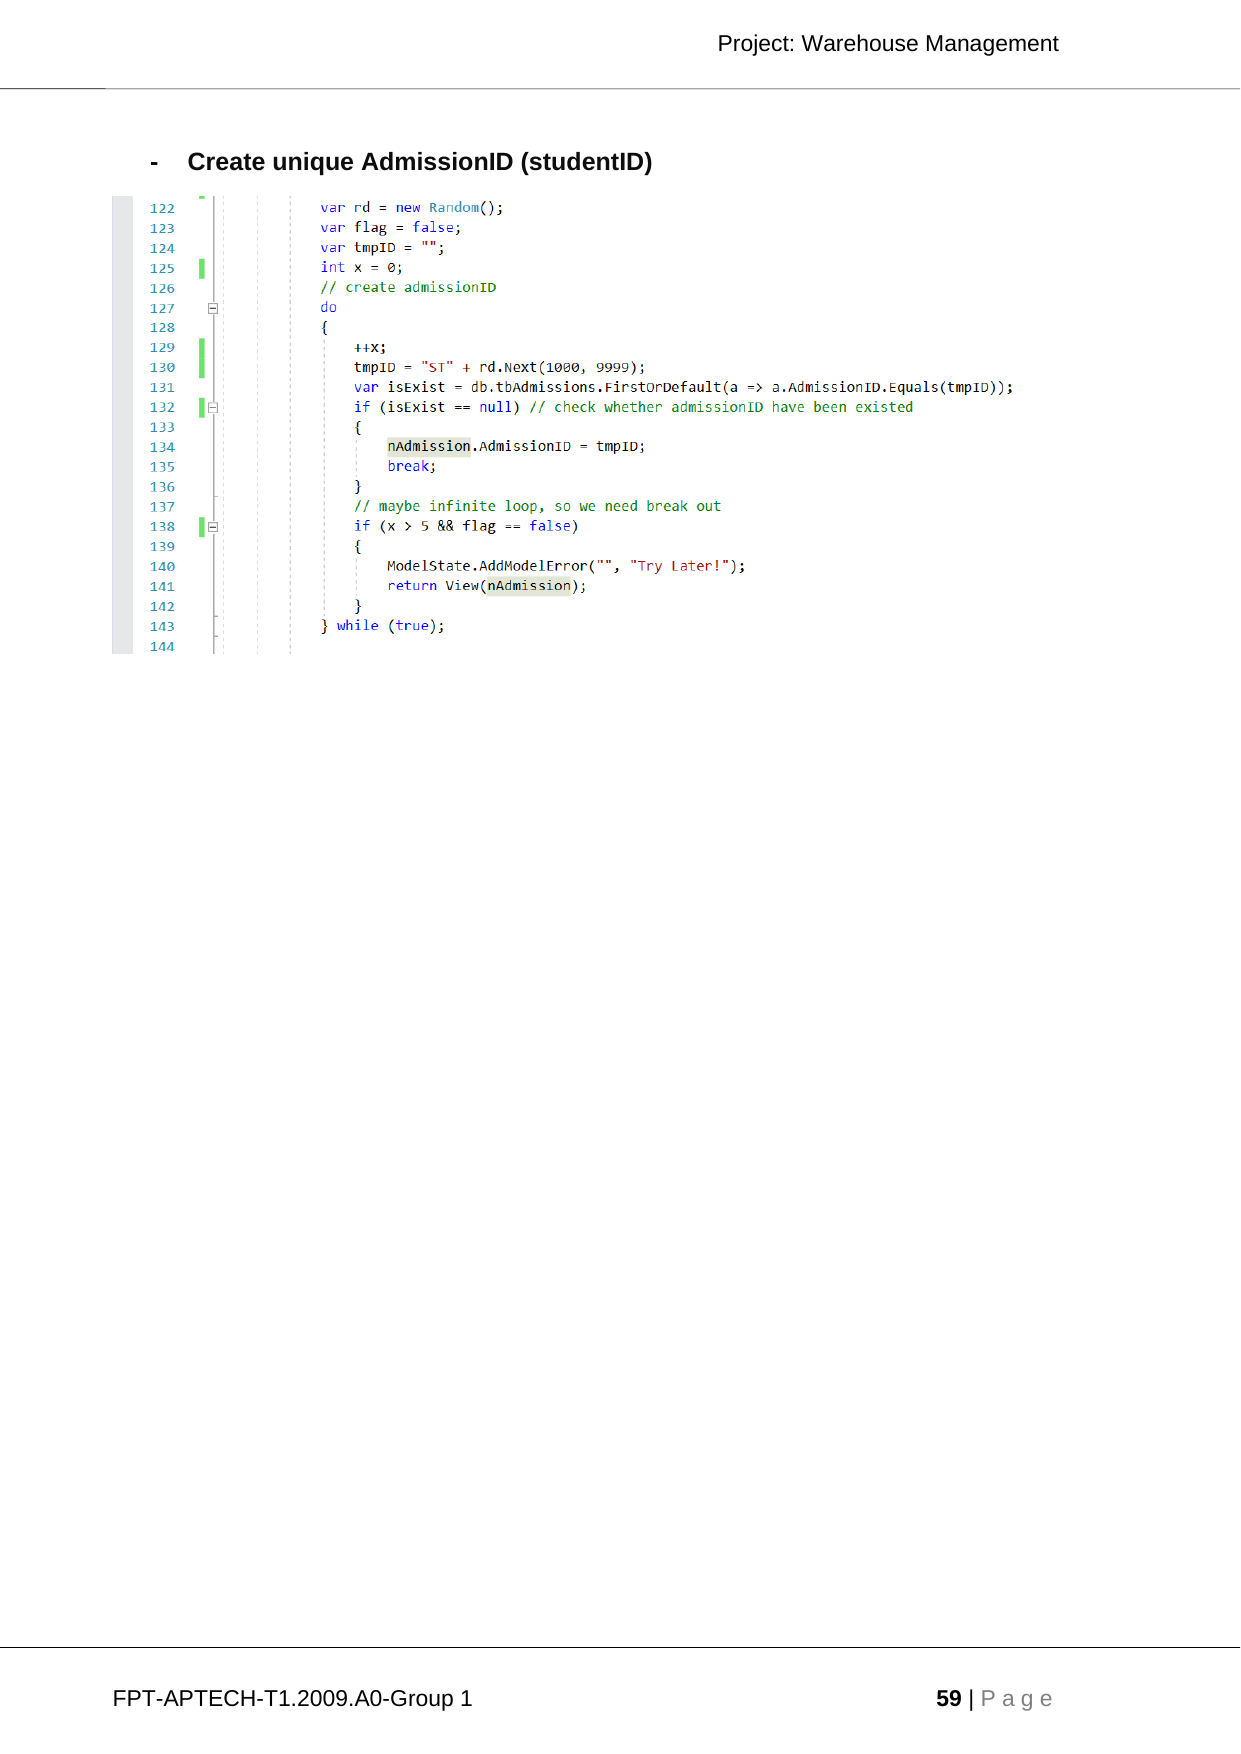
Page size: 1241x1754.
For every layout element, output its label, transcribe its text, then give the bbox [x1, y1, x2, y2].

picture [112, 196, 1163, 654]
list Create unique AdmissionID (studentID) [150, 147, 1162, 176]
